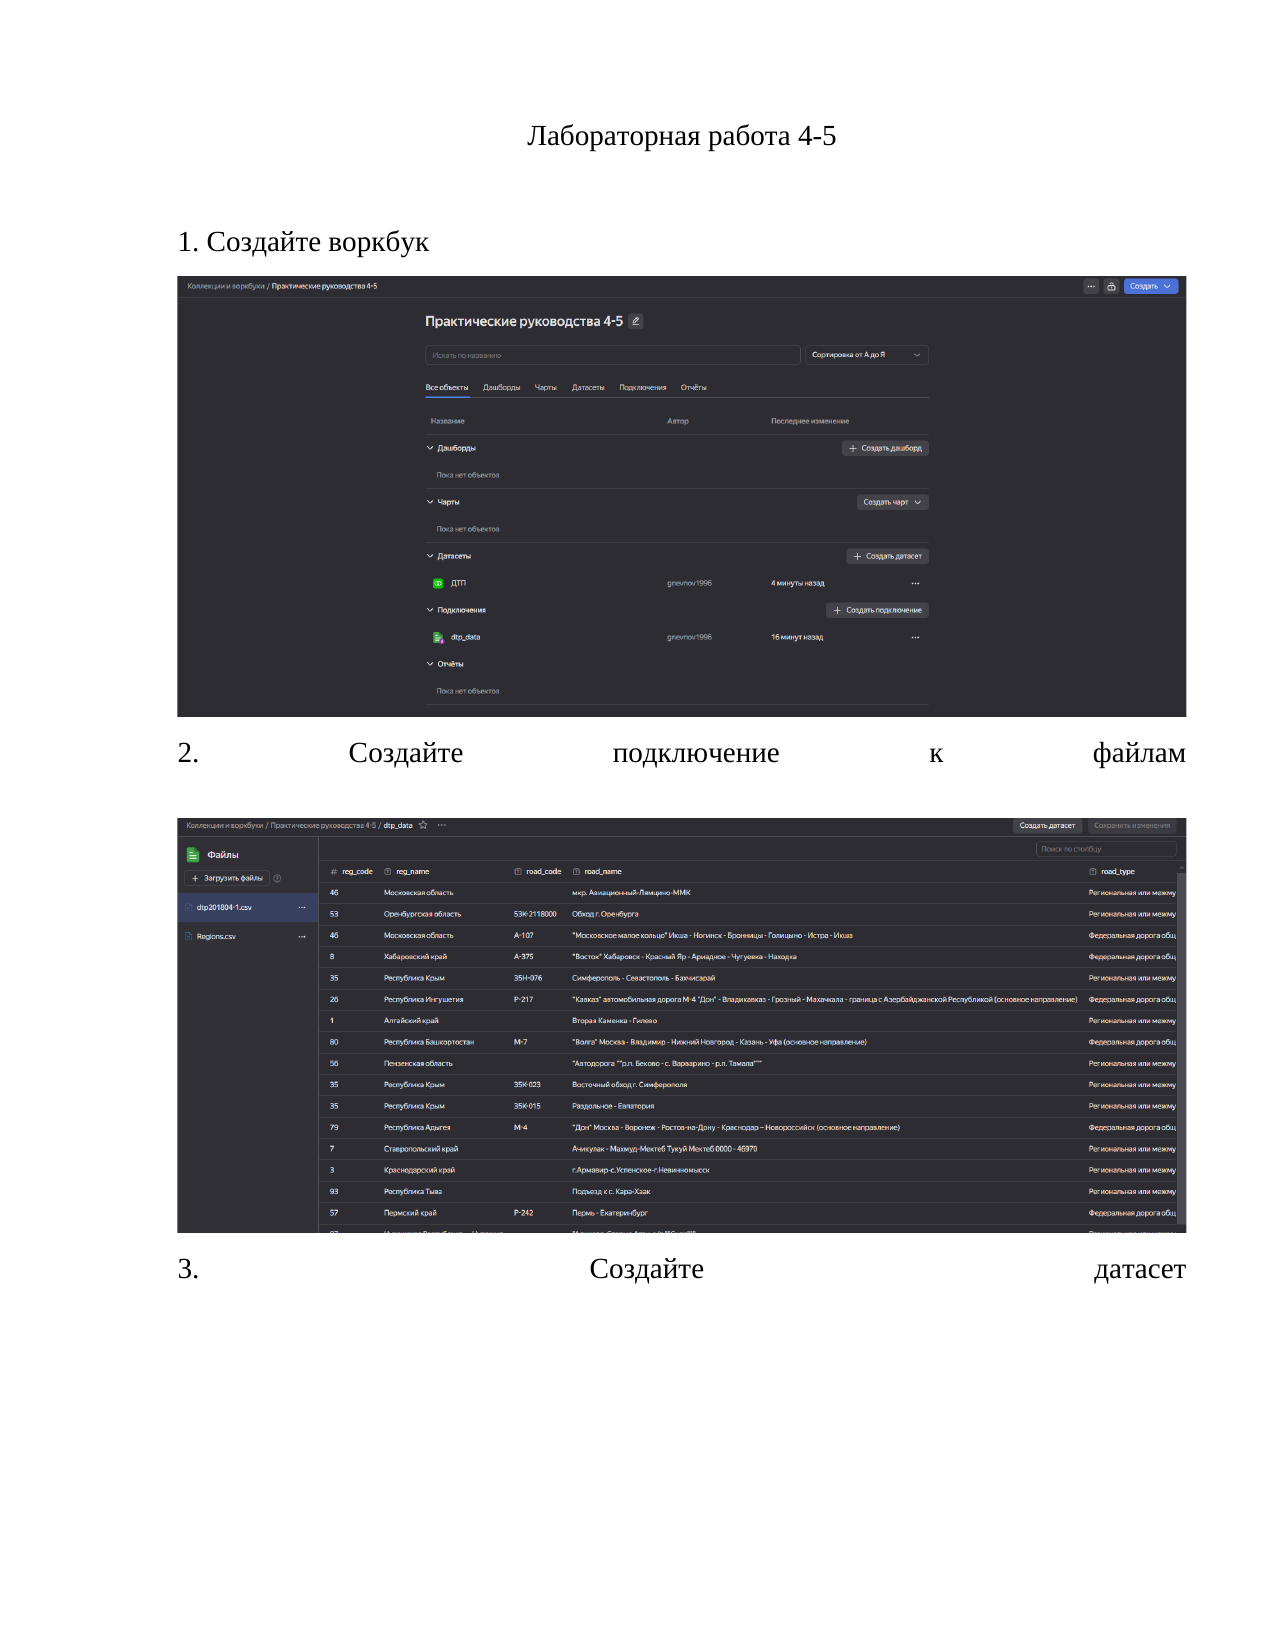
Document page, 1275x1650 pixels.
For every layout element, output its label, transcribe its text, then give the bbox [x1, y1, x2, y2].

text 3. Создайте датасет [177, 1252, 1186, 1315]
text 1. Создайте воркбук [177, 224, 1186, 257]
text 2. Создайте подключение к файлам [177, 736, 1186, 799]
text Лабораторная работа 4-5 [177, 118, 1186, 152]
picture [177, 818, 1187, 1233]
picture [177, 276, 1187, 717]
